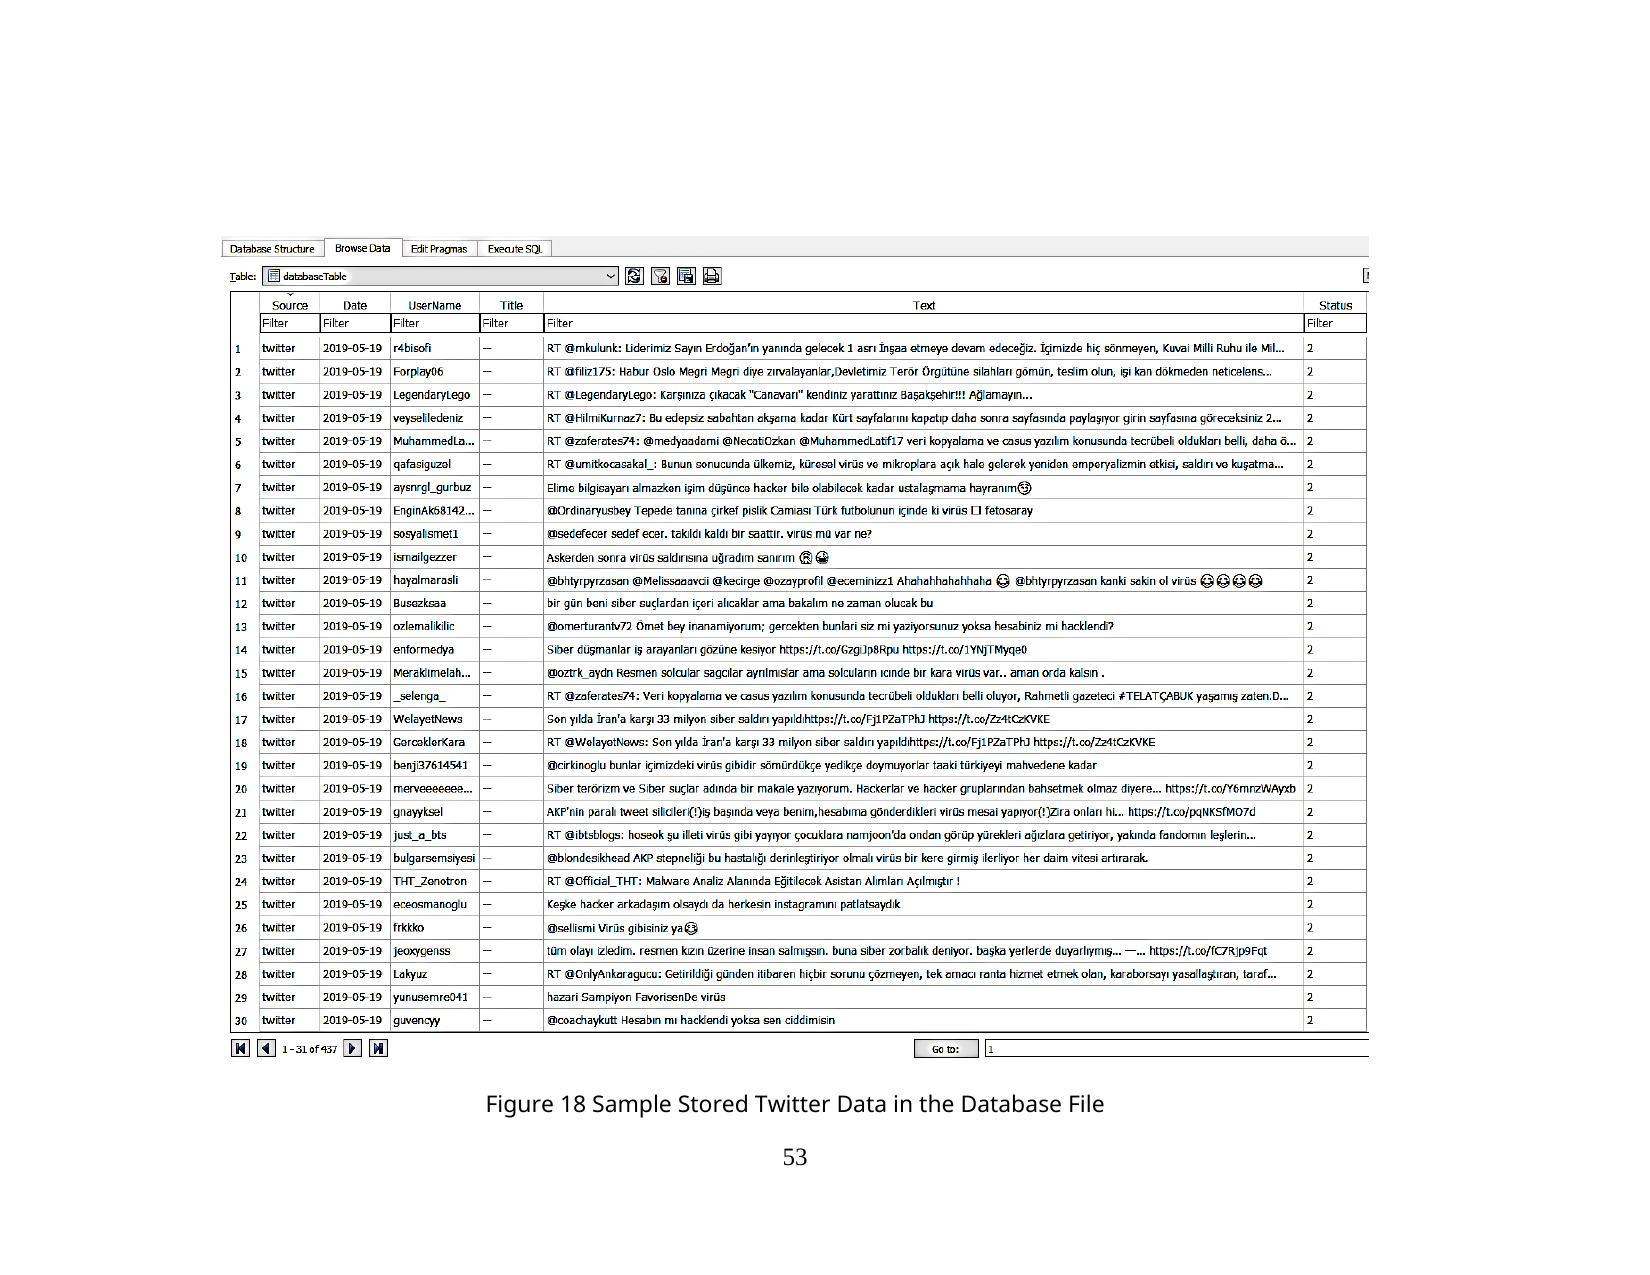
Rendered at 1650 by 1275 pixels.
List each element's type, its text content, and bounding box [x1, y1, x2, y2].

text Figure 18 Sample Stored Twitter Data in the Database File [147, 1087, 1443, 1119]
picture [221, 236, 1369, 1063]
